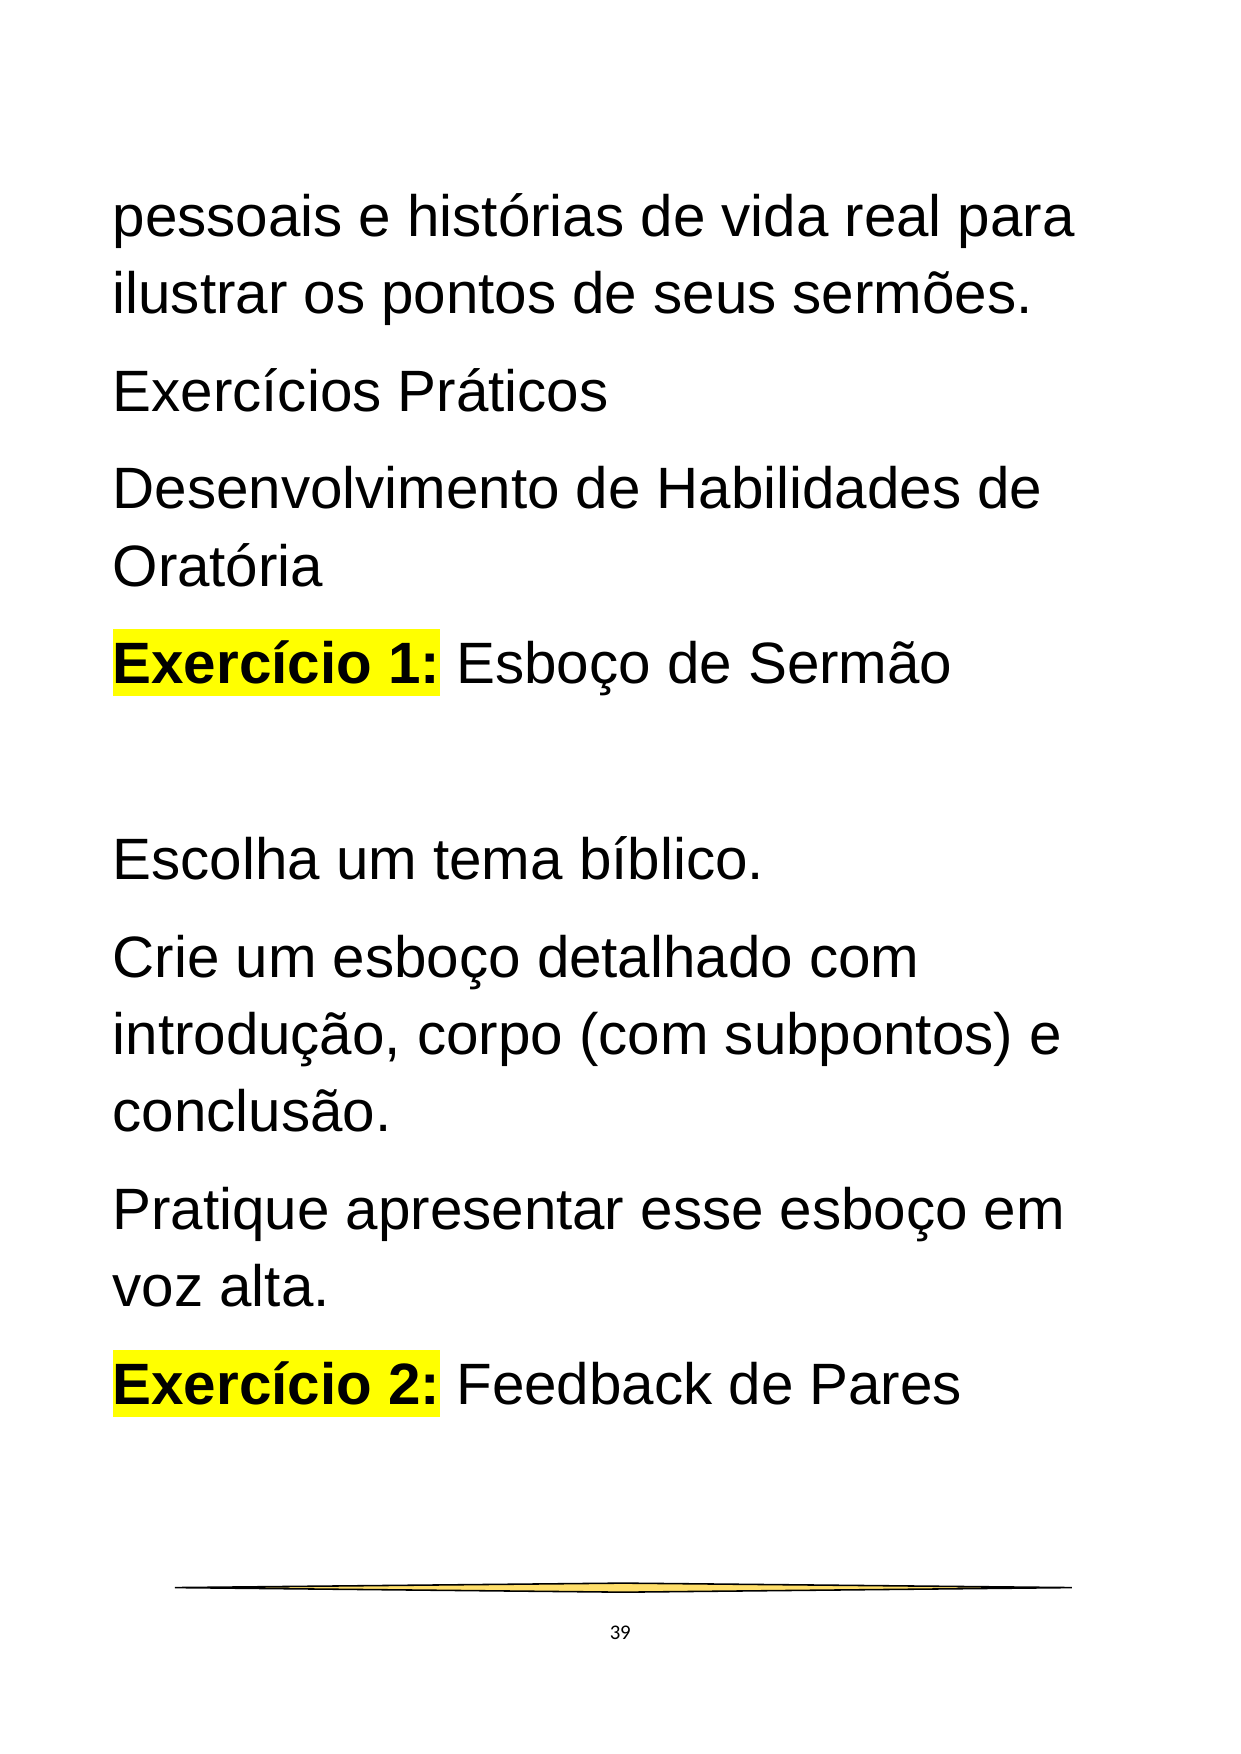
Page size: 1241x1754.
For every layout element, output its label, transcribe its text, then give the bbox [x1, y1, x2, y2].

text Exercícios Práticos [112, 356, 1128, 423]
text Pratique apresentar esse esboço em voz alta. [112, 1175, 1128, 1319]
text Crie um esboço detalhado com introdução, corpo (com subpontos) e conclusão. [112, 923, 1128, 1144]
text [112, 181, 1128, 325]
text Desenvolvimento de Habilidades de Oratória [112, 454, 1128, 598]
text Exercício 1: Esboço de Sermão [440, 629, 1128, 696]
text Escolha um tema bíblico. [112, 825, 1128, 892]
text Exercício 2: Feedback de Pares [440, 1350, 1128, 1417]
